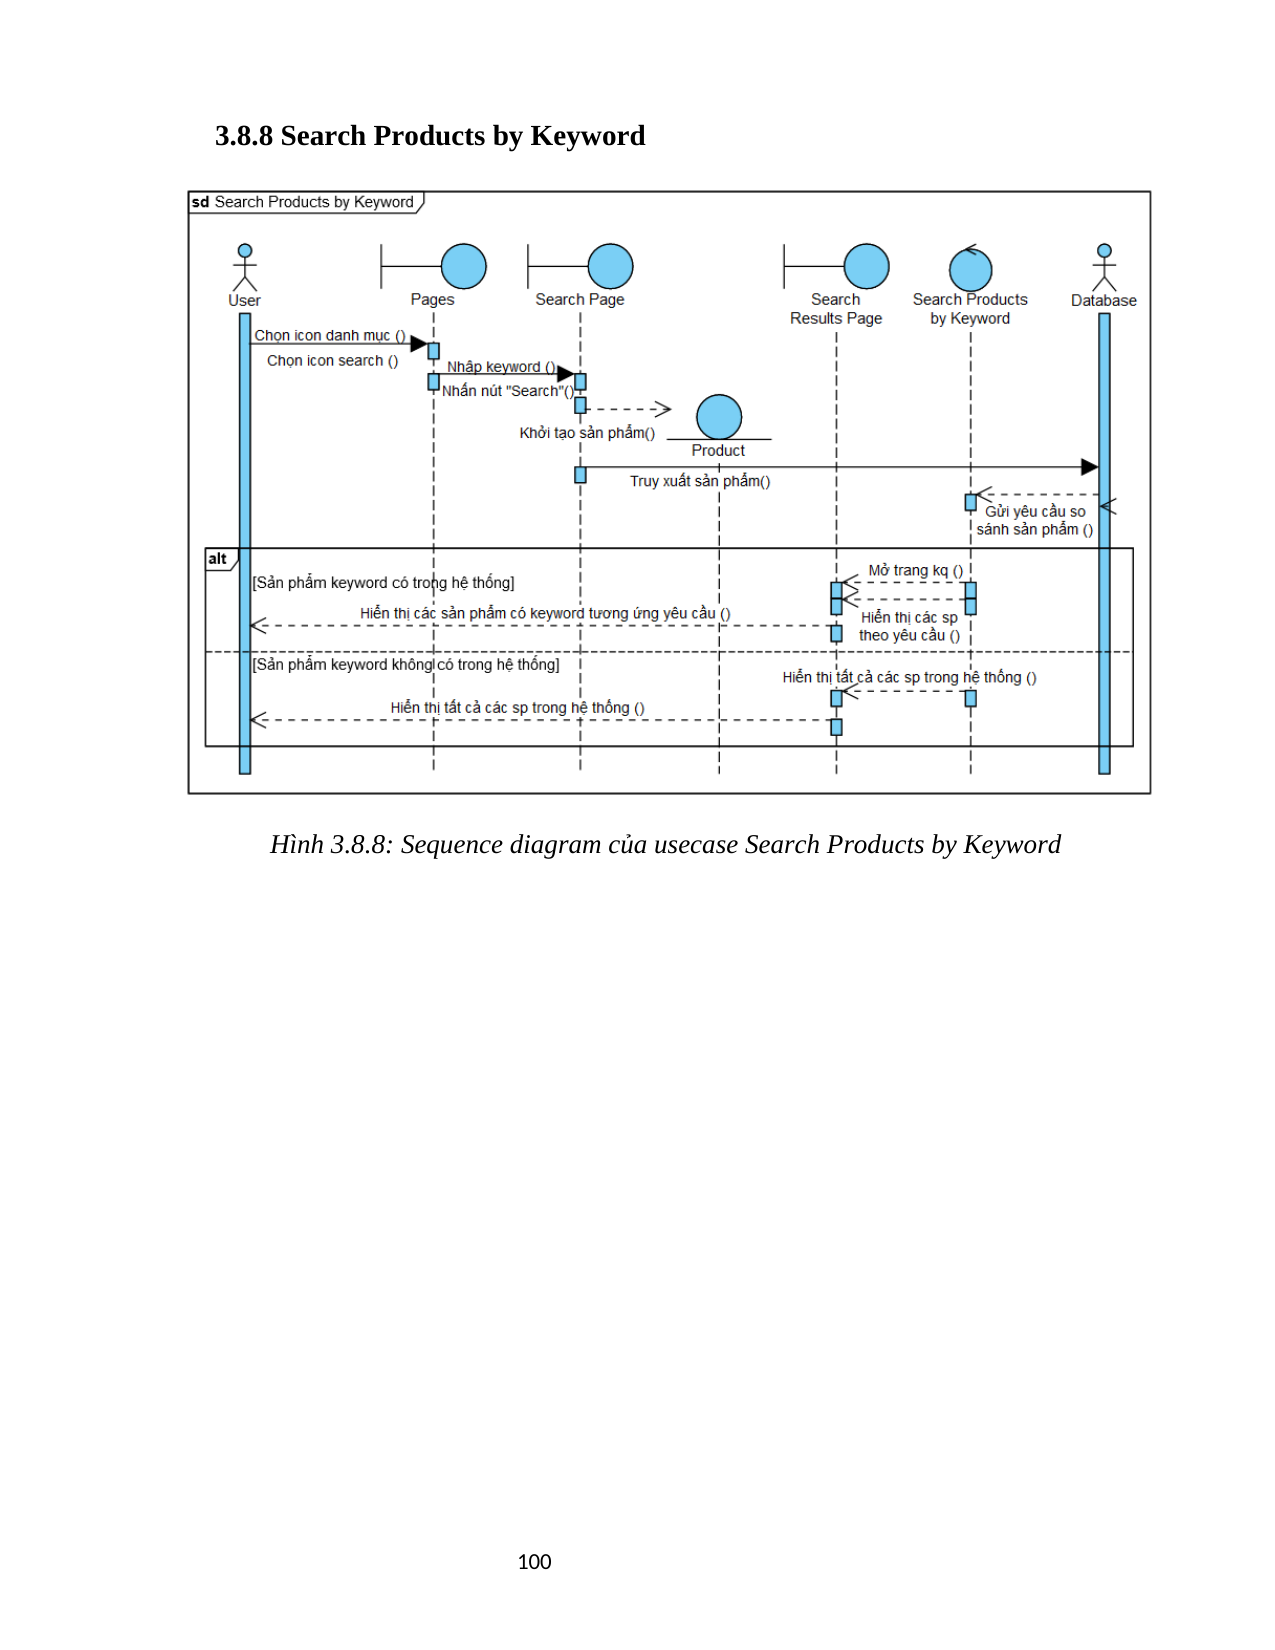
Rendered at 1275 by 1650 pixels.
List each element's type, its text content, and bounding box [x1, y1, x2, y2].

subtitle 3.8.8 Search Products by Keyword [177, 118, 1157, 152]
picture [177, 181, 1157, 802]
text Hình 3.8.8: Sequence diagram của usecase Search Products by Keyword [177, 828, 1157, 859]
